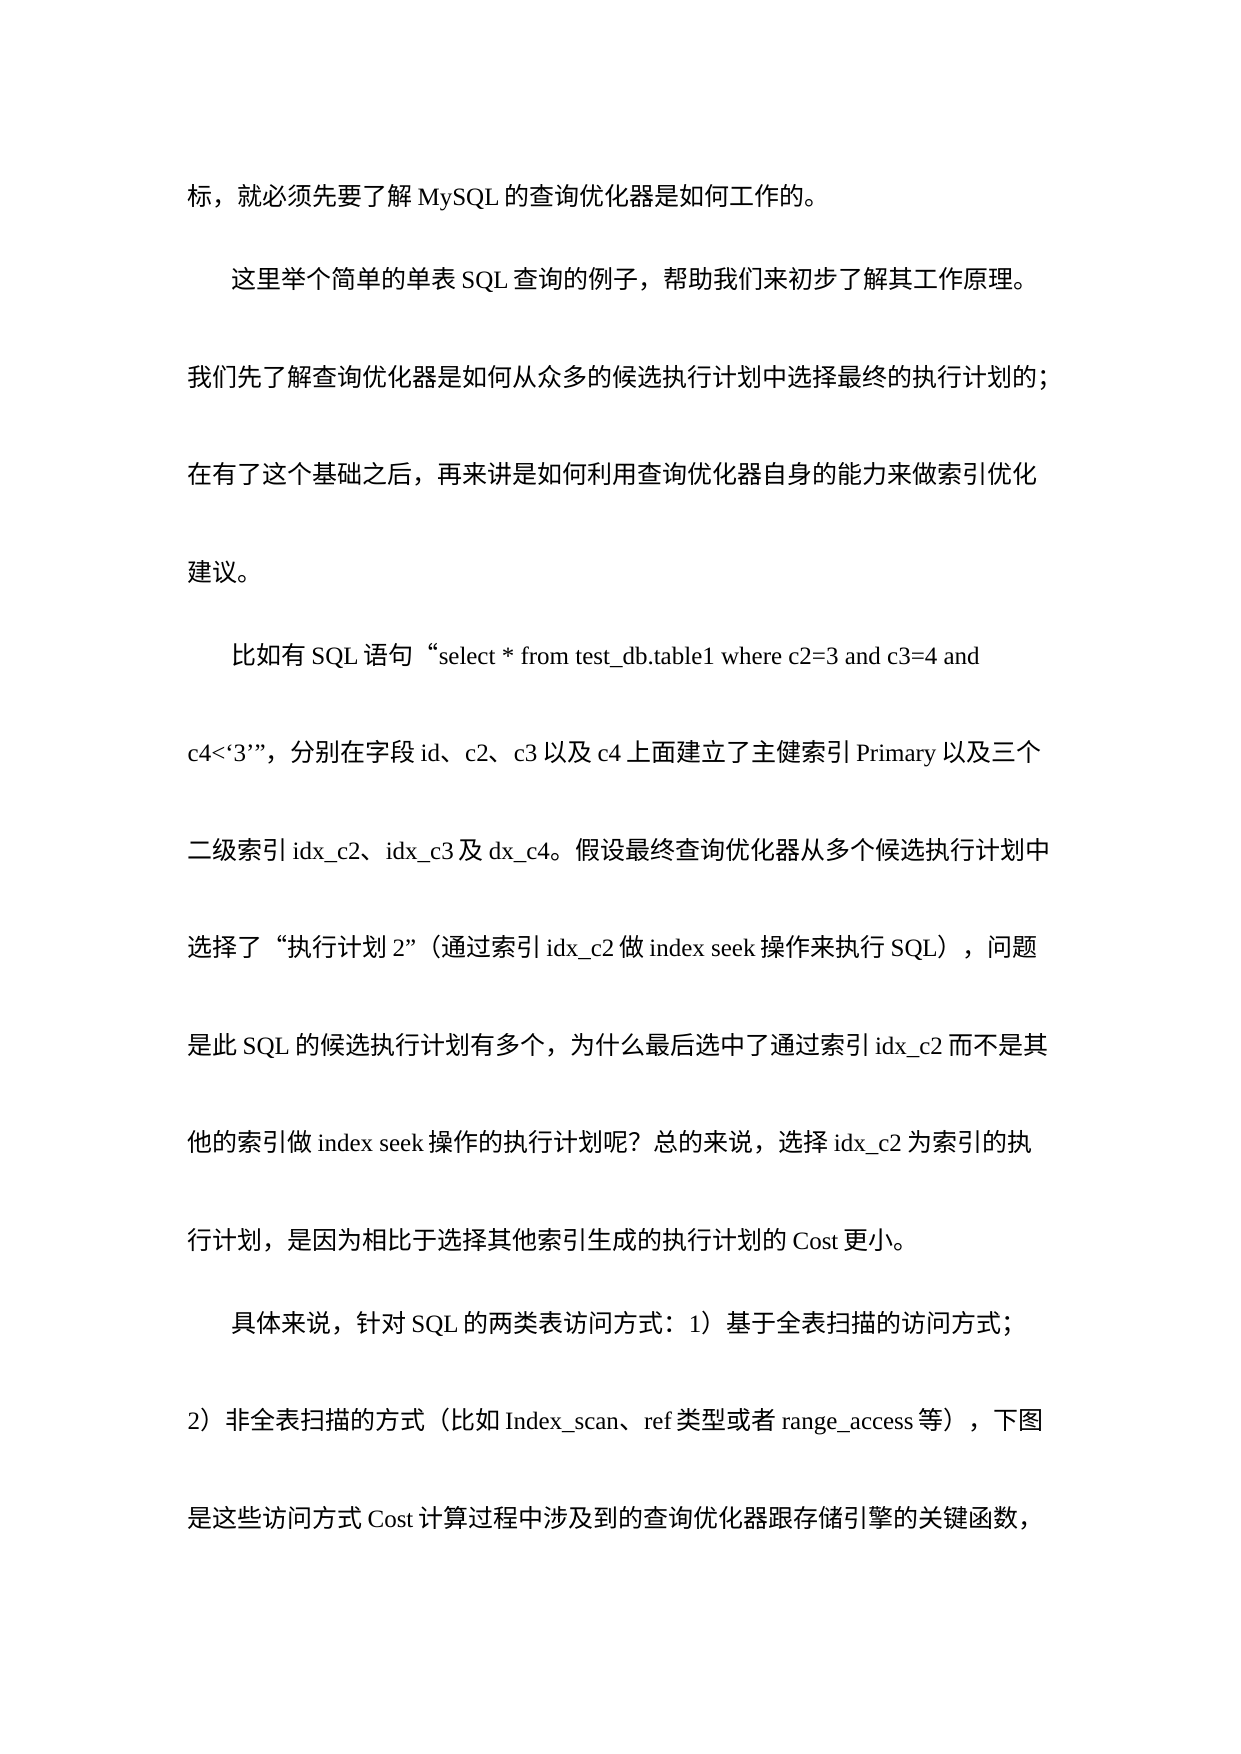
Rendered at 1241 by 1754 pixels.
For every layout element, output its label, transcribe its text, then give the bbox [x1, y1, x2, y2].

text 比如有SQL语句“select * from test_db.table1 where c2=3 and c3=4 and c4<‘3’”，分别在字段id、c2、c3以及c4上面建立了主健索引Primary以及三个二级索引idx_c2、idx_c3及dx_c4。假设最终查询优化器从多个候选执行计划中选择了“执行计划2”（通过索引idx_c2做index seek操作来执行SQL），问题是此SQL的候选执行计划有多个，为什么最后选中了通过索引idx_c2而不是其他的索引做index seek操作的执行计划呢？总的来说，选择idx_c2为索引的执行计划，是因为相比于选择其他索引生成的执行计划的Cost更小。 [187, 621, 1053, 1271]
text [187, 1289, 1053, 1549]
text 这里举个简单的单表SQL查询的例子，帮助我们来初步了解其工作原理。我们先了解查询优化器是如何从众多的候选执行计划中选择最终的执行计划的；在有了这个基础之后，再来讲是如何利用查询优化器自身的能力来做索引优化建议。 [187, 245, 1053, 603]
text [187, 162, 1053, 227]
